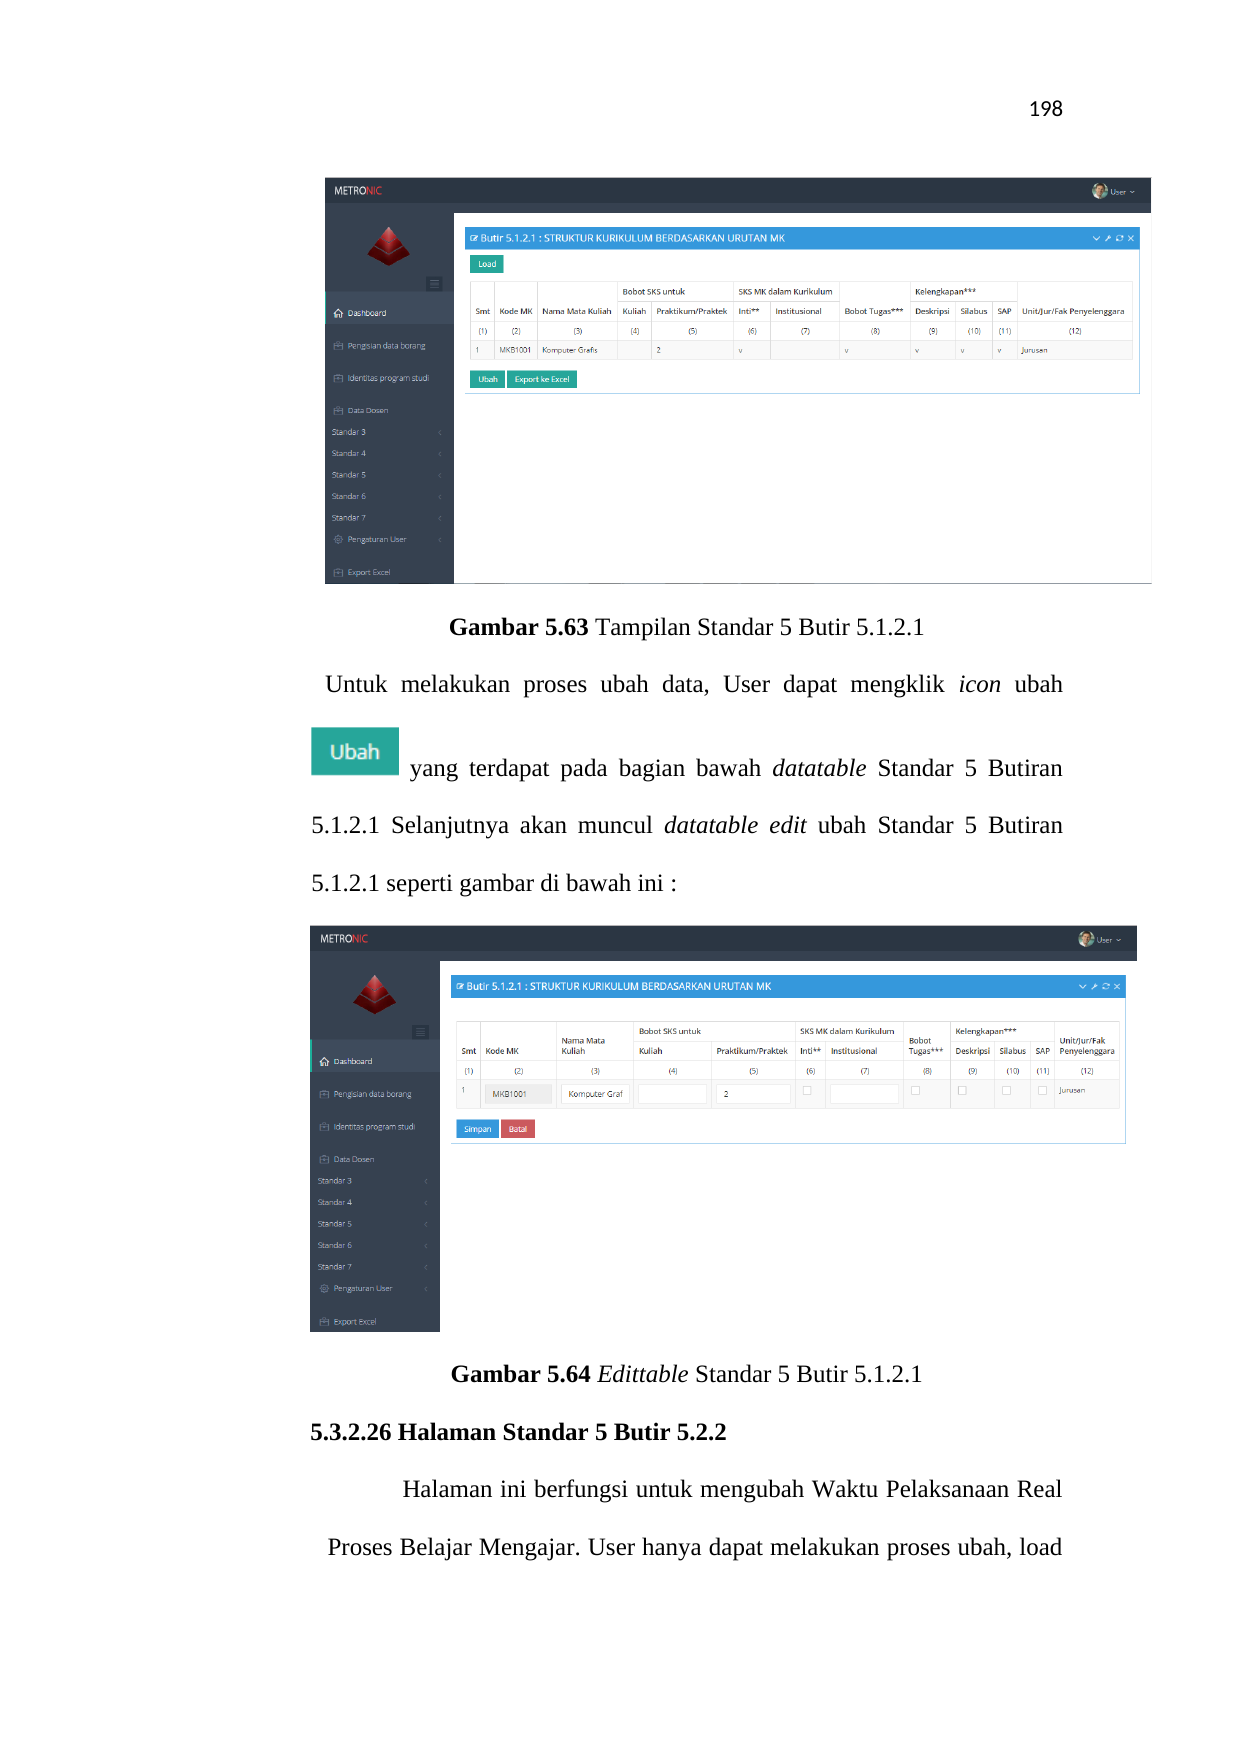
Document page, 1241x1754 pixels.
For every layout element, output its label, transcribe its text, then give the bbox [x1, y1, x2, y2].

text 5.3.2.26 Halaman Standar 5 Butir 5.2.2 [236, 1417, 1063, 1446]
text Untuk melakukan proses ubah data, User dapat mengklik icon ubah yang terdapat pada bagian bawah datatable Standar 5 Butiran 5.1.2.1 Selanjutnya akan muncul datatable edit ubah Standar 5 Butiran 5.1.2.1 seperti gambar di bawah ini : [311, 669, 1063, 897]
text Gambar 5.64 Edittable Standar 5 Butir 5.1.2.1 [236, 1359, 1063, 1388]
picture [311, 726, 399, 777]
picture [310, 925, 1137, 1332]
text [327, 1474, 1063, 1561]
text Gambar 5.63 Tampilan Standar 5 Butir 5.1.2.1 [236, 612, 1063, 641]
picture [325, 177, 1152, 584]
